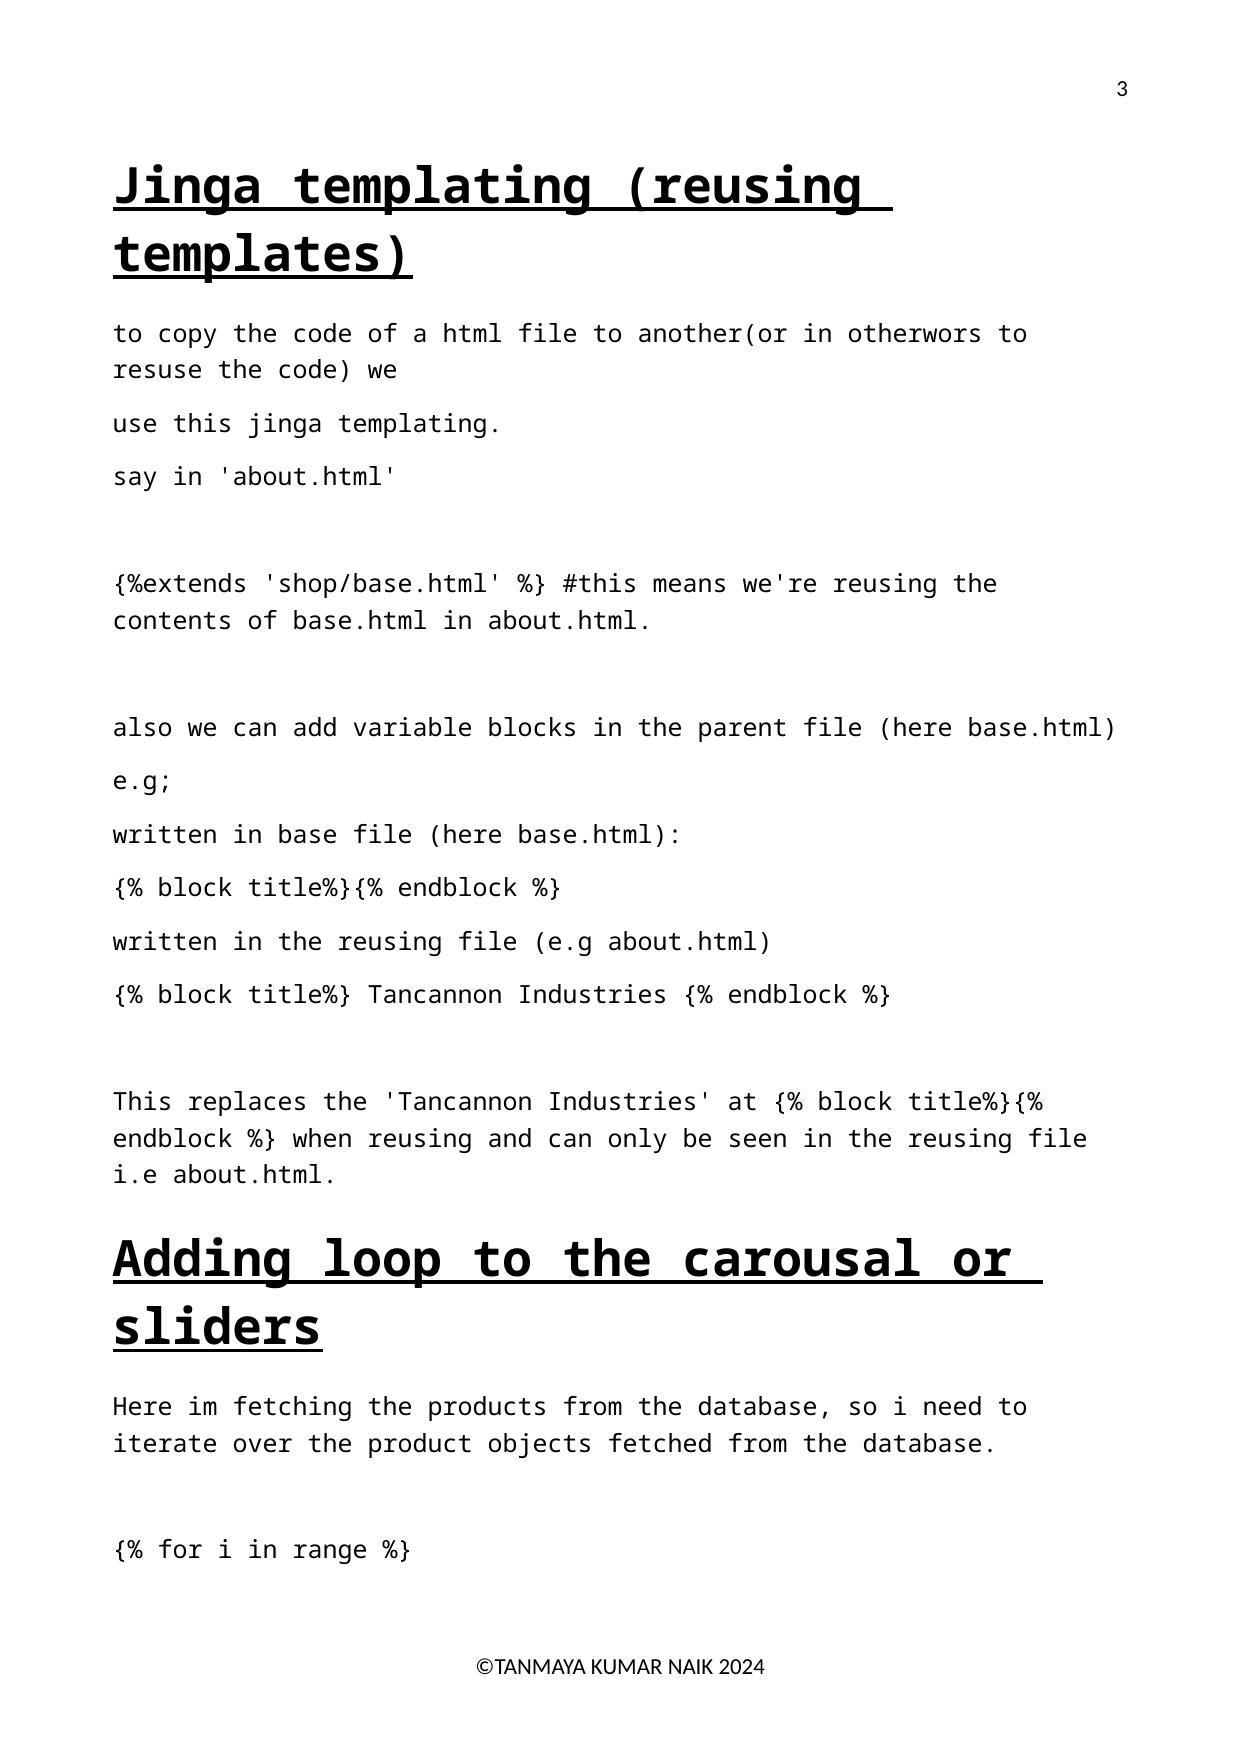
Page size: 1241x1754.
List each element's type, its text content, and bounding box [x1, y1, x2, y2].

text also we can add variable blocks in the parent file (here base.html) [112, 709, 1128, 744]
text {%extends 'shop/base.html' %} #this means we're reusing the contents of base.html in about.html. [112, 566, 1128, 637]
text Here im fetching the products from the database, so i need to iterate over the product objects fetched from the database. [112, 1388, 1128, 1459]
subtitle Jinga templating (reusing templates) [112, 150, 1128, 286]
subtitle Adding loop to the carousal or sliders [112, 1223, 1128, 1359]
text written in base file (here base.html): [112, 816, 1128, 851]
text {% block title%}{% endblock %} [112, 870, 1128, 904]
text {% for i in range %} [112, 1532, 1128, 1566]
text This replaces the 'Tancannon Industries' at {% block title%}{% endblock %} when reusing and can only be seen in the reusing file i.e about.html. [112, 1084, 1128, 1191]
text use this jinga templating. [112, 406, 1128, 440]
text say in 'about.html' [112, 459, 1128, 493]
text written in the reusing file (e.g about.html) [112, 923, 1128, 957]
text e.g; [112, 763, 1128, 797]
text {% block title%} Tancannon Industries {% endblock %} [112, 977, 1128, 1011]
text to copy the code of a html file to another(or in otherwors to resuse the code) we [112, 315, 1128, 386]
